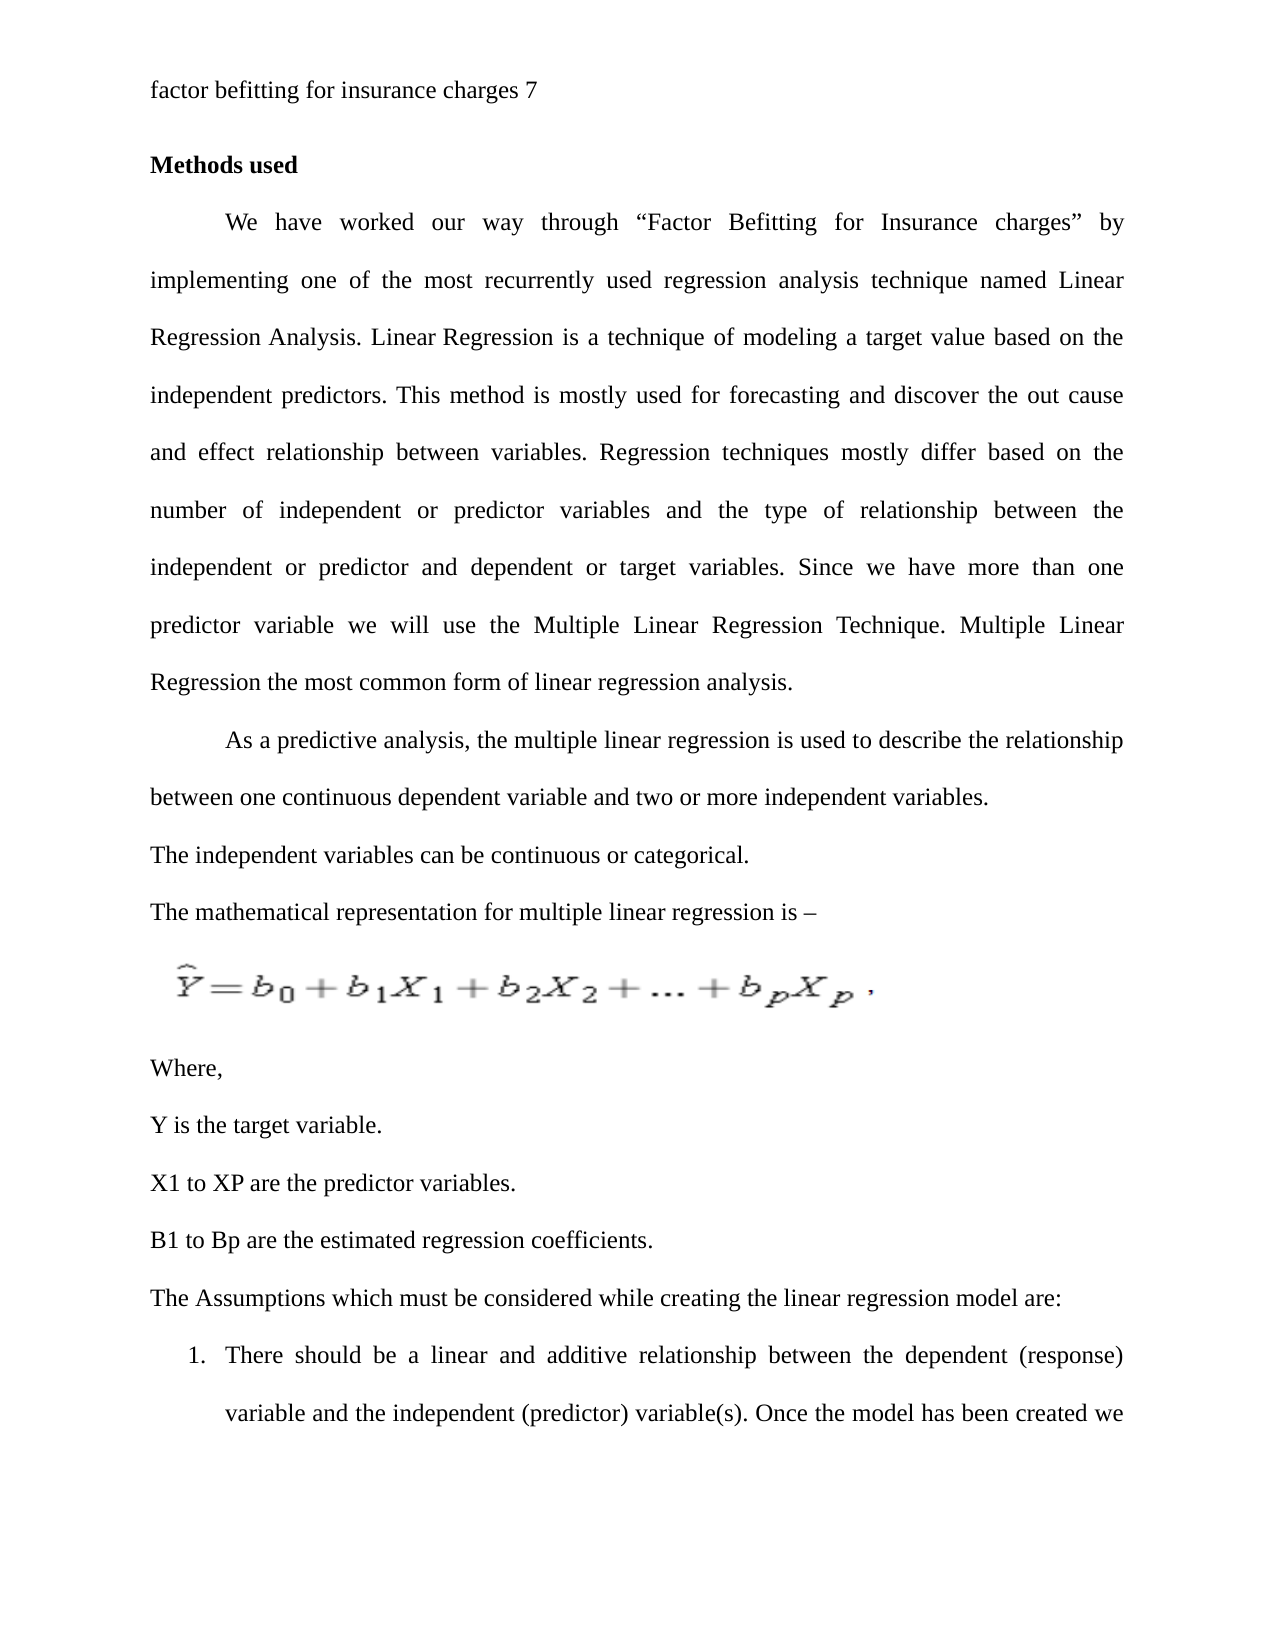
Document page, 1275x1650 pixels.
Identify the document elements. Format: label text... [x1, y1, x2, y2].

text B1 to Bp are the estimated regression coefficients. [150, 1226, 1125, 1254]
text X1 to XP are the predictor variables. [150, 1168, 1125, 1197]
text Where, [150, 1053, 1125, 1082]
text The independent variables can be continuous or categorical. [150, 840, 1125, 869]
text The Assumptions which must be considered while creating the linear regression model are: [150, 1283, 1125, 1312]
subtitle Methods used [150, 150, 1125, 179]
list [187, 1341, 1125, 1427]
text The mathematical representation for multiple linear regression is – [150, 897, 1125, 926]
text We have worked our way through “Factor Befitting for Insurance charges” by implementing one of the most recurrently used regression analysis technique named Linear Regression Analysis. Linear Regression is a technique of modeling a target value based on the independent predictors. This method is mostly used for forecasting and discover the out cause and effect relationship between variables. Regression techniques mostly differ based on the number of independent or predictor variables and the type of relationship between the independent or predictor and dependent or target variables. Since we have more than one predictor variable we will use the Multiple Linear Regression Technique. Multiple Linear Regression the most common form of linear regression analysis. [150, 207, 1125, 696]
picture [150, 955, 883, 1025]
text As a predictive analysis, the multiple linear regression is used to describe the relationship between one continuous dependent variable and two or more independent variables. [150, 725, 1125, 811]
text Y is the target variable. [150, 1111, 1125, 1139]
